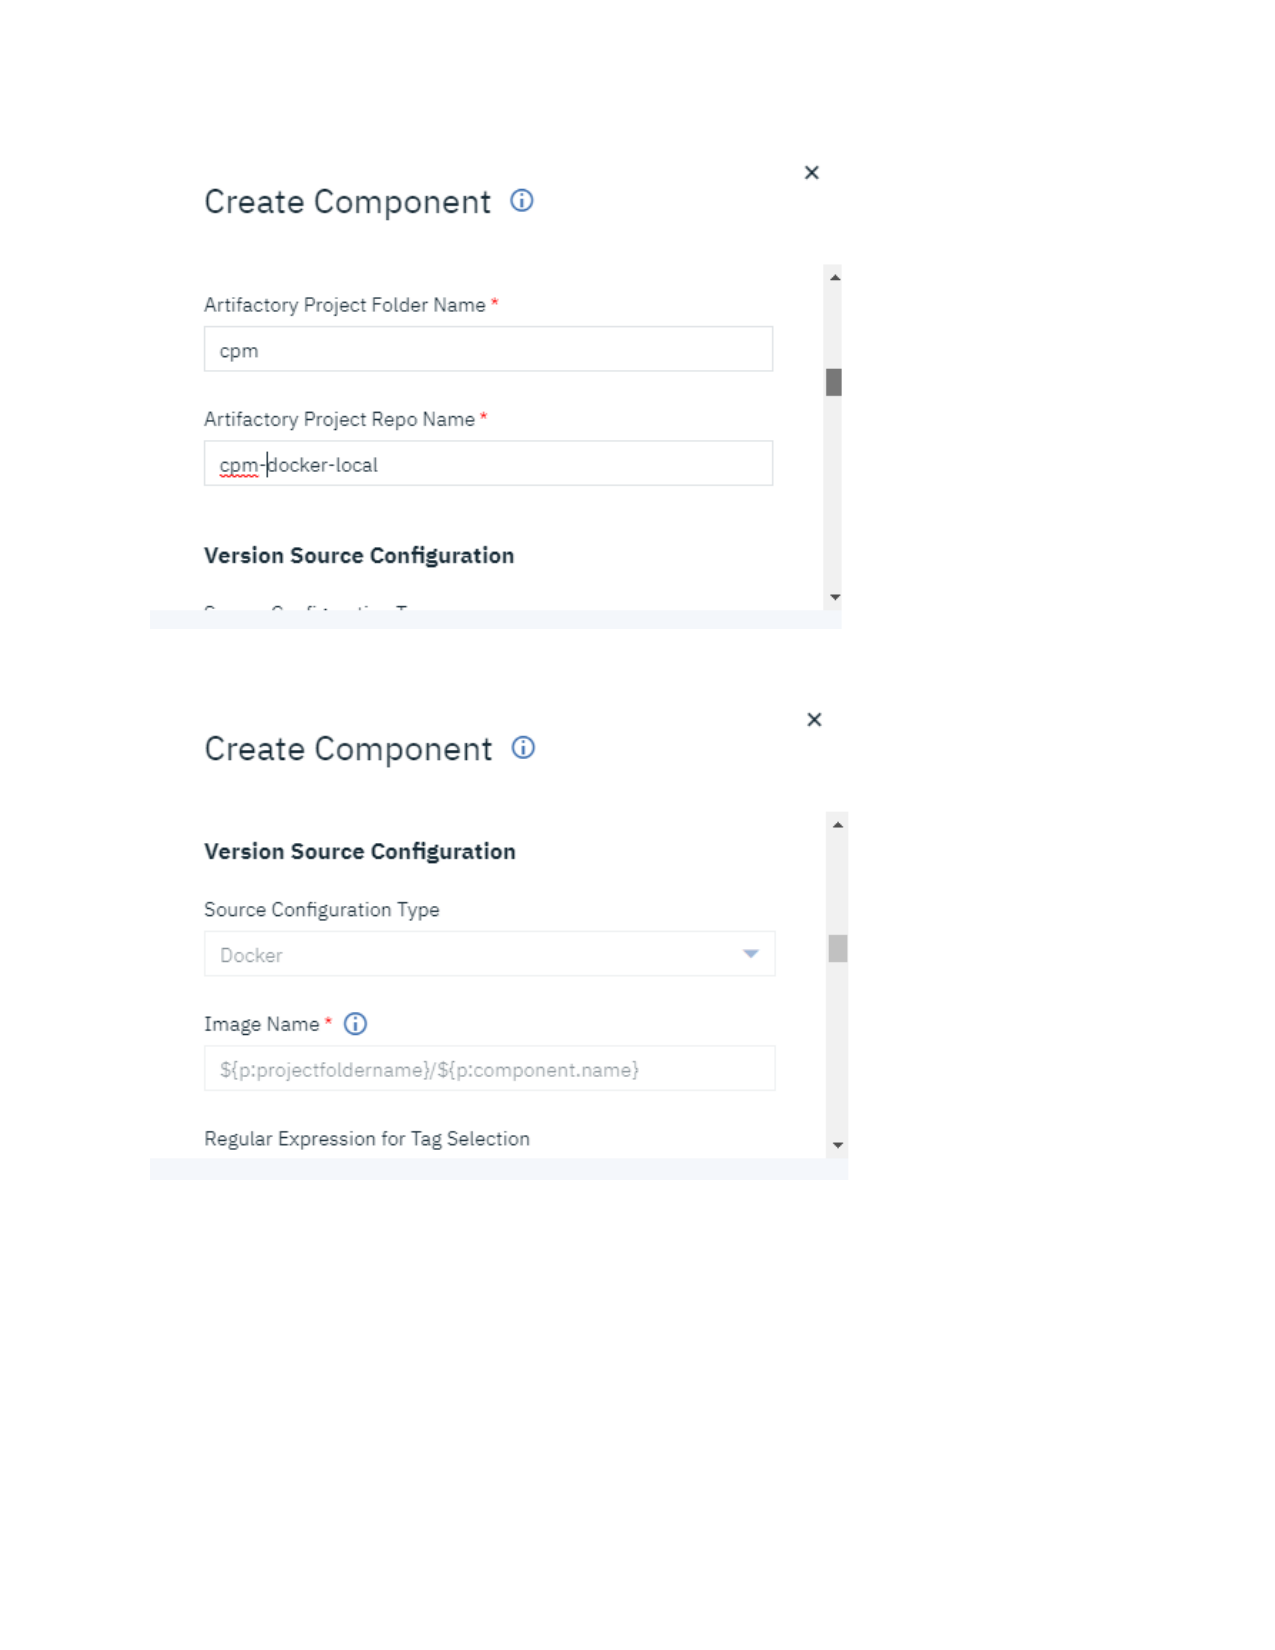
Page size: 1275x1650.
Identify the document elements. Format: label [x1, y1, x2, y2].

picture [150, 150, 842, 629]
picture [150, 696, 849, 1180]
